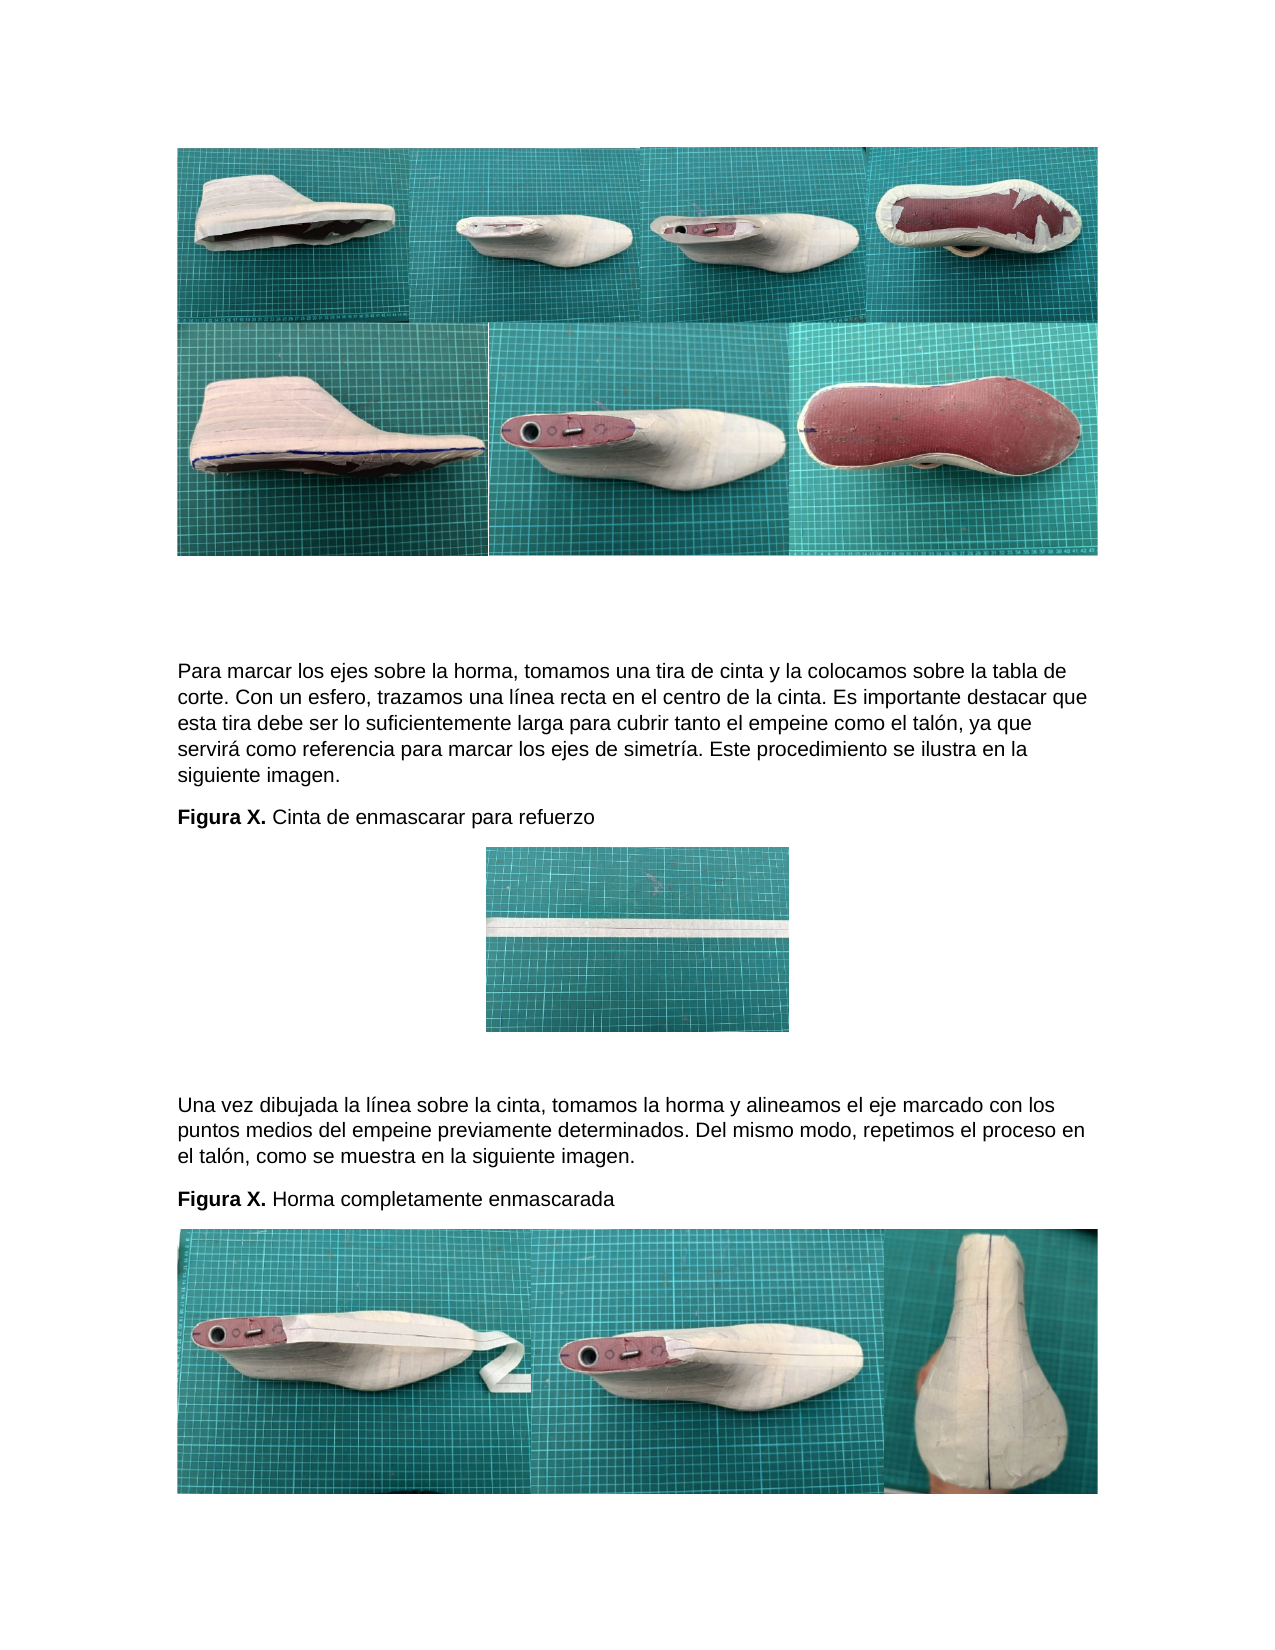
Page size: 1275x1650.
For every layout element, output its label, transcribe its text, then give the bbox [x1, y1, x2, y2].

picture [177, 147, 1098, 556]
text Una vez dibujada la línea sobre la cinta, tomamos la horma y alineamos el eje marcado con los puntos medios del empeine previamente determinados. Del mismo modo, repetimos el proceso en el talón, como se muestra en la siguiente imagen. [177, 1092, 1098, 1168]
picture [177, 1229, 1098, 1494]
text Figura X. Cinta de enmascarar para refuerzo [177, 805, 1098, 829]
text Para marcar los ejes sobre la horma, tomamos una tira de cinta y la colocamos sobre la tabla de corte. Con un esfero, trazamos una línea recta en el centro de la cinta. Es importante destacar que esta tira debe ser lo suficientemente larga para cubrir tanto el empeine como el talón, ya que servirá como referencia para marcar los ejes de simetría. Este procedimiento se ilustra en la siguiente imagen. [177, 659, 1098, 786]
picture [486, 847, 789, 1032]
text Figura X. Horma completamente enmascarada [177, 1187, 1098, 1211]
